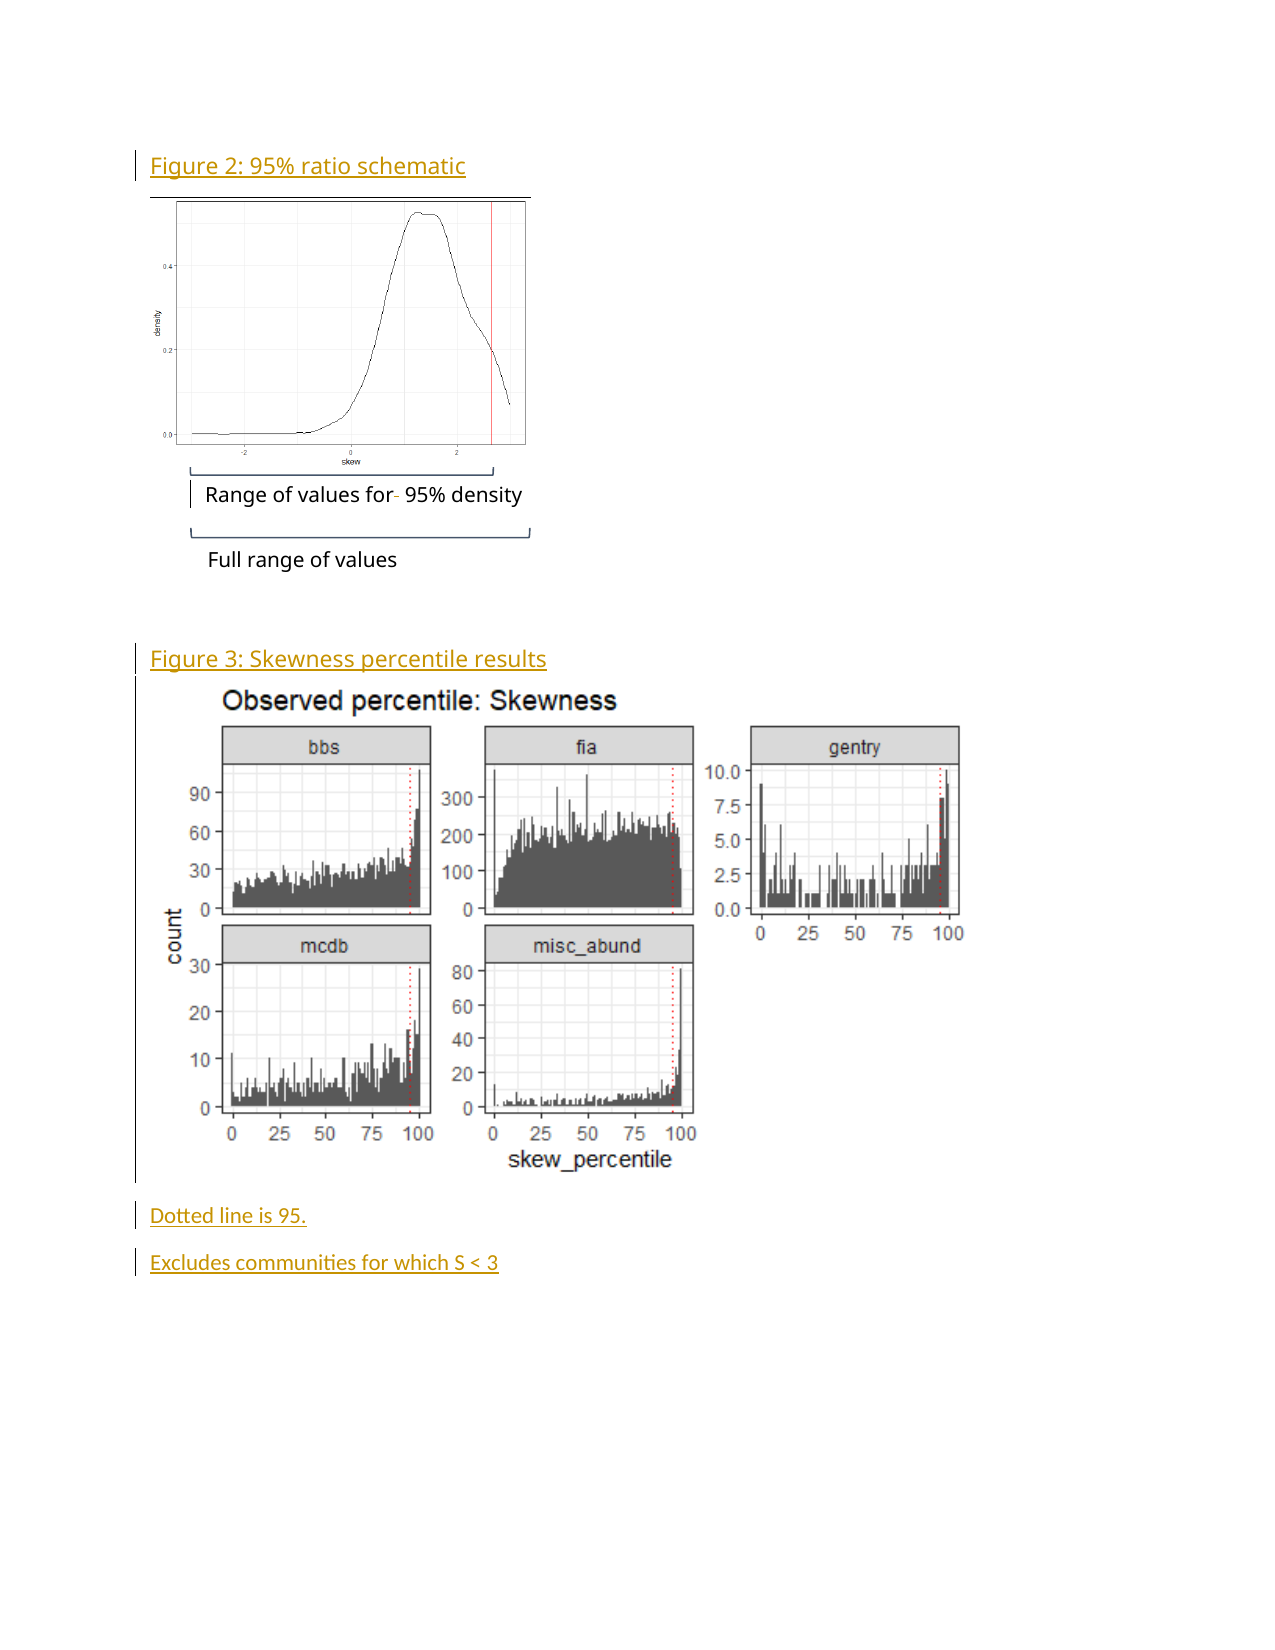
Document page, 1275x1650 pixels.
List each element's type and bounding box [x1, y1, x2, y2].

picture [150, 676, 971, 1183]
picture [150, 197, 531, 470]
